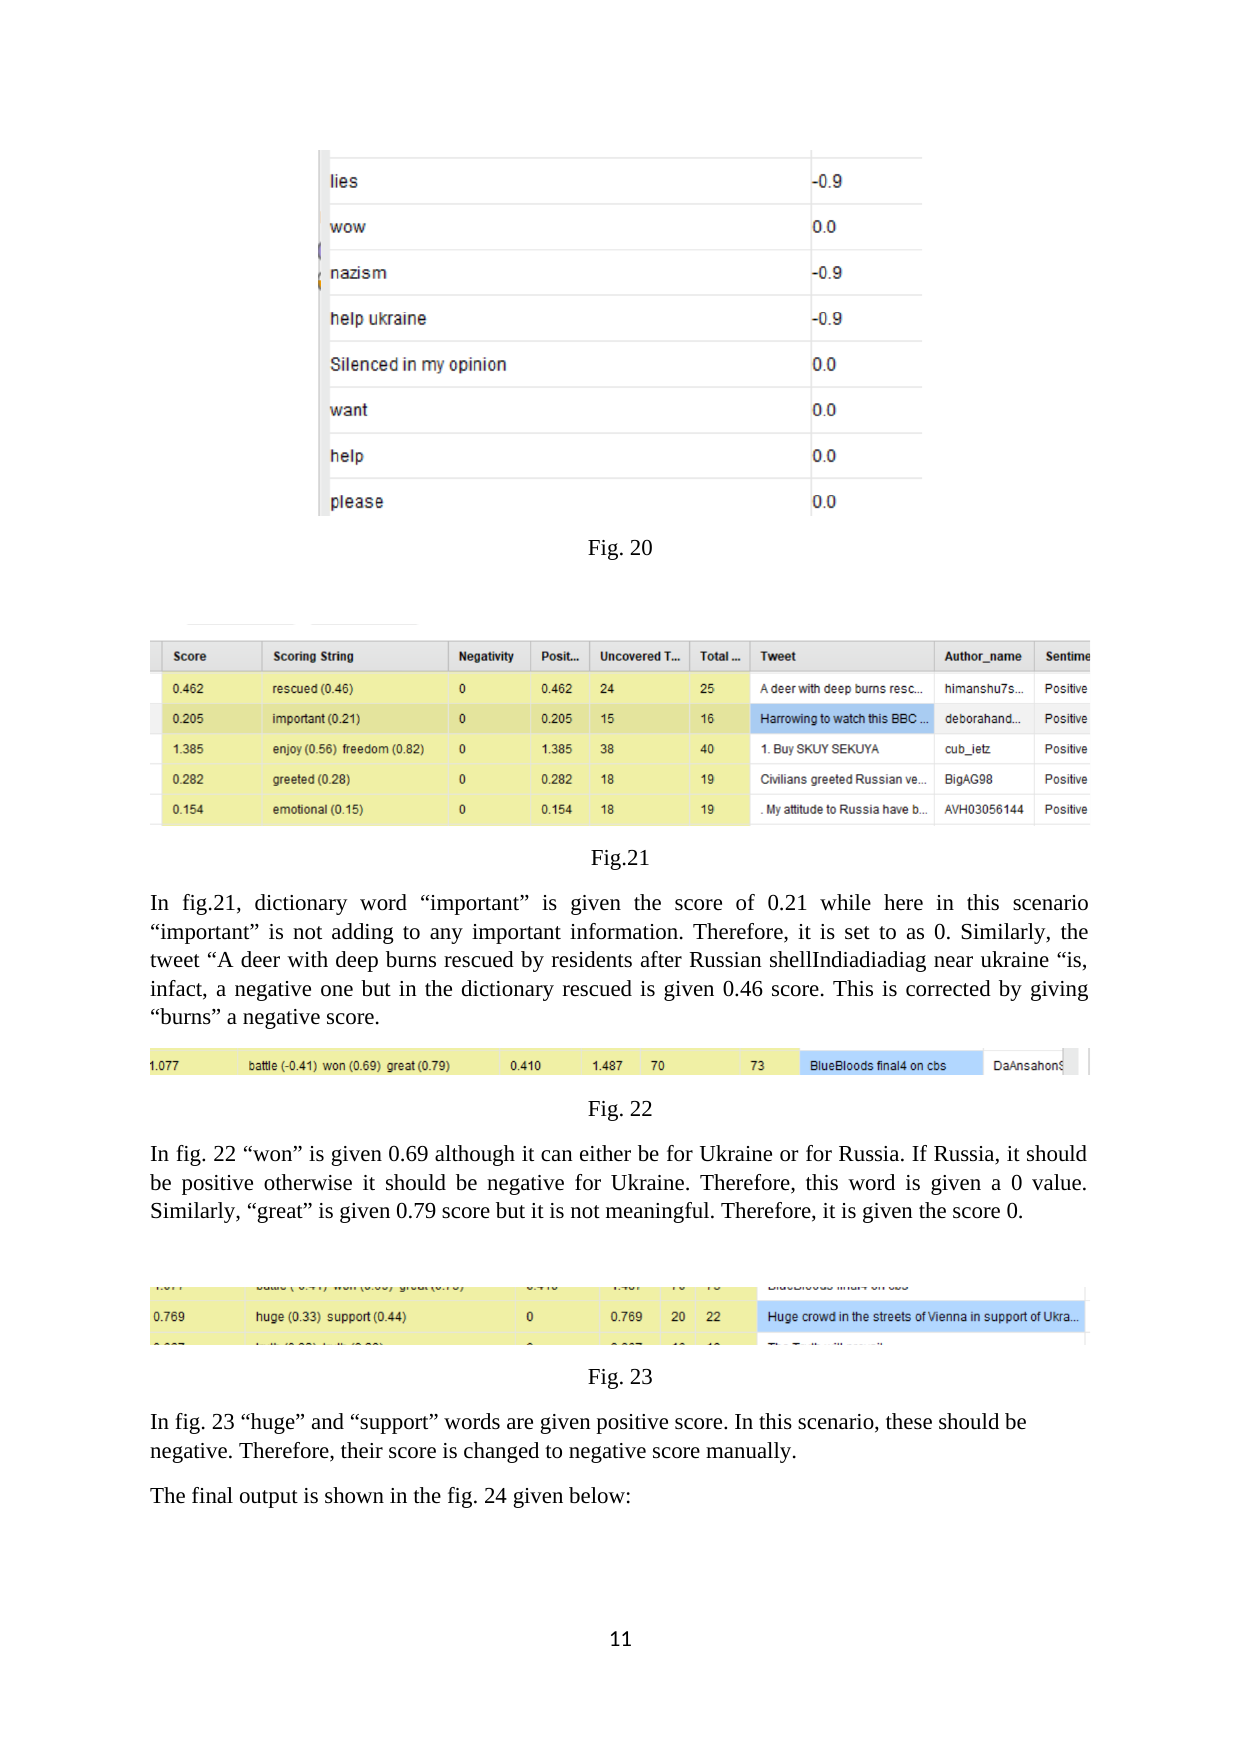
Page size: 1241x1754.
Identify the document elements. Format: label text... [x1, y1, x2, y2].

text Fig. 20 [150, 534, 1090, 561]
picture [150, 624, 1091, 826]
text Fig. 23 [150, 1363, 1090, 1389]
text The final output is shown in the fig. 24 given below: [150, 1482, 1090, 1508]
text Fig.21 [150, 844, 1090, 871]
picture [318, 150, 923, 516]
text In fig.21, dictionary word “important” is given the score of 0.21 while here in this scenario “important” is not adding to any important information. Therefore, it is set to as 0. Similarly, the tweet “A deer with deep burns rescued by residents after Russian shellIndiadiadiag near ukraine “is, infact, a negative one but in the dictionary rescued is given 0.46 score. This is corrected by giving “burns” a negative score. [150, 889, 1090, 1029]
text In fig. 22 “won” is given 0.69 although it can either be for Ukraine or for Russia. If Russia, it should be positive otherwise it should be negative for Ukraine. Therefore, this word is given a 0 value. Similarly, “great” is given 0.79 score but it is not meaningful. Therefore, it is given the score 0. [150, 1140, 1090, 1223]
picture [150, 1048, 1091, 1075]
text In fig. 23 “huge” and “support” words are given positive score. In this scenario, these should be negative. Therefore, their score is changed to negative score manually. [150, 1408, 1090, 1463]
text Fig. 22 [150, 1095, 1090, 1122]
picture [150, 1287, 1091, 1345]
